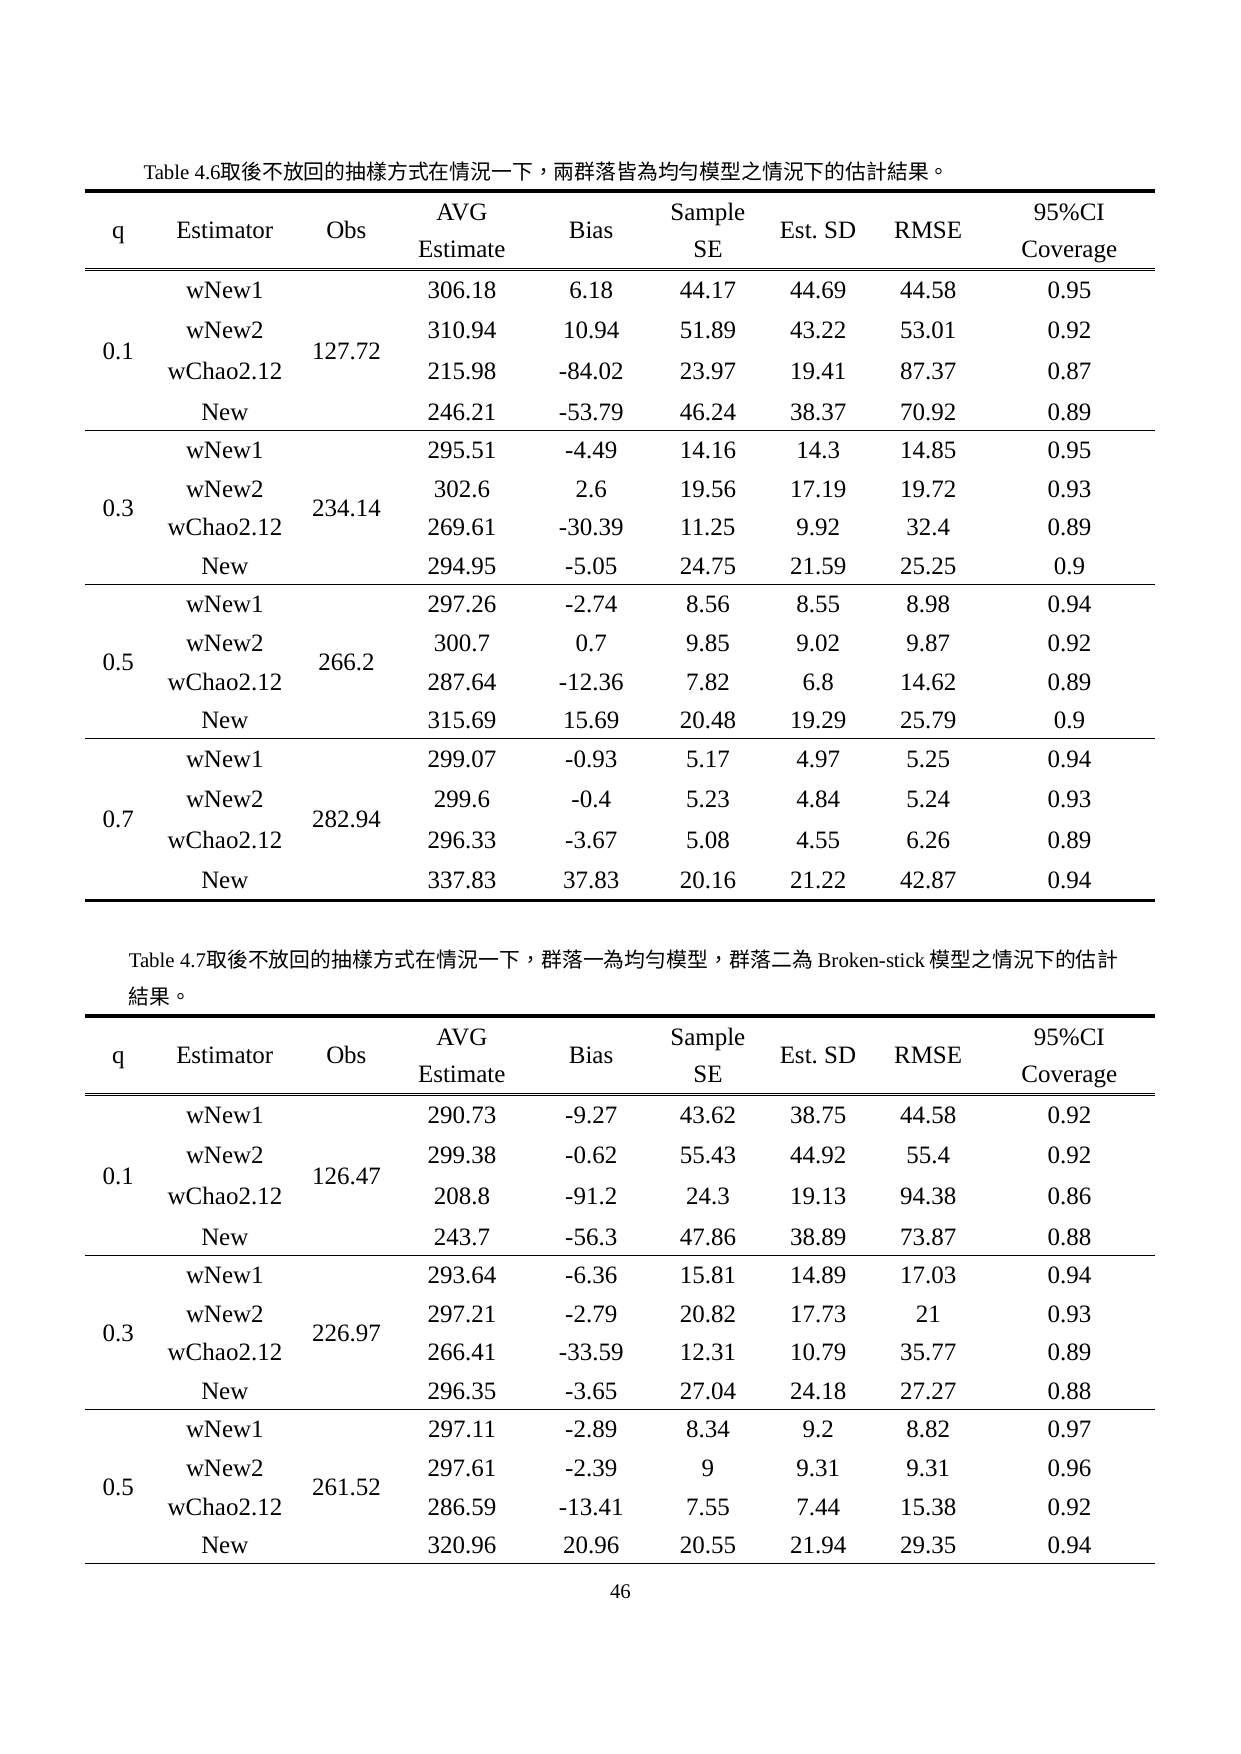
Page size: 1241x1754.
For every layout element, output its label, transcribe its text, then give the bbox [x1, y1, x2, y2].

table_cell 0.93 [983, 1294, 1155, 1332]
table_cell 0.89 [983, 1332, 1155, 1371]
table_cell 6.8 [763, 661, 873, 700]
table_cell -91.2 [529, 1174, 653, 1214]
table_cell 21.59 [763, 546, 873, 584]
table_cell 294.95 [394, 546, 529, 584]
table_cell New [151, 1371, 298, 1409]
table_cell 8.82 [873, 1410, 983, 1448]
table_cell -30.39 [529, 507, 653, 546]
table_cell wChao2.12 [151, 349, 298, 389]
table_cell 296.35 [394, 1371, 529, 1409]
table_cell wChao2.12 [151, 507, 298, 546]
table_cell -5.05 [529, 546, 653, 584]
table_cell New [151, 389, 298, 430]
table_cell 25.79 [873, 700, 983, 738]
table_cell 266.41 [394, 1332, 529, 1371]
table_cell 0.94 [983, 585, 1155, 623]
table_cell 8.34 [653, 1410, 763, 1448]
table_cell 21 [873, 1294, 983, 1332]
table_cell 8.55 [763, 585, 873, 623]
table_cell 20.82 [653, 1294, 763, 1332]
table_cell wNew2 [151, 1448, 298, 1486]
table_cell 2.6 [529, 469, 653, 507]
table_cell 297.11 [394, 1410, 529, 1448]
table_cell wChao2.12 [151, 1332, 298, 1371]
table_header Est. SD [763, 1018, 873, 1092]
table_cell 87.37 [873, 349, 983, 389]
table_cell 266.2 [298, 585, 394, 738]
table_cell 10.79 [763, 1332, 873, 1371]
table_cell 15.38 [873, 1486, 983, 1525]
table_cell 127.72 [298, 271, 394, 430]
table_header AVG Estimate [394, 193, 529, 267]
table_cell 0.89 [983, 661, 1155, 700]
table_cell 8.56 [653, 585, 763, 623]
table_cell 0.88 [983, 1371, 1155, 1409]
table_cell 15.69 [529, 700, 653, 738]
table_cell 51.89 [653, 308, 763, 349]
table_cell 10.94 [529, 308, 653, 349]
table_cell 310.94 [394, 308, 529, 349]
table_cell 24.18 [763, 1371, 873, 1409]
table_cell 300.7 [394, 623, 529, 661]
table_cell 8.98 [873, 585, 983, 623]
table_cell wNew1 [151, 585, 298, 623]
table_cell 24.75 [653, 546, 763, 584]
table_cell 20.16 [653, 858, 763, 899]
table_cell 290.73 [394, 1096, 529, 1133]
table_cell 17.19 [763, 469, 873, 507]
table_cell 19.56 [653, 469, 763, 507]
table_cell 0.94 [983, 739, 1155, 777]
table_cell -4.49 [529, 431, 653, 468]
table_cell 0.93 [983, 777, 1155, 817]
table_cell wNew2 [151, 1294, 298, 1332]
table_cell 0.92 [983, 1133, 1155, 1174]
table_cell -0.62 [529, 1133, 653, 1174]
table_cell 0.86 [983, 1174, 1155, 1214]
table_cell 297.26 [394, 585, 529, 623]
table_cell 5.17 [653, 739, 763, 777]
table_cell -13.41 [529, 1486, 653, 1525]
table_cell 37.83 [529, 858, 653, 899]
table_header Sample SE [653, 193, 763, 267]
table_cell 0.93 [983, 469, 1155, 507]
table_cell 0.9 [983, 546, 1155, 584]
table_cell 25.25 [873, 546, 983, 584]
table_cell 7.82 [653, 661, 763, 700]
table_cell 0.92 [983, 308, 1155, 349]
table_cell 0.5 [85, 585, 151, 738]
table_cell wChao2.12 [151, 661, 298, 700]
table_cell New [151, 1525, 298, 1563]
table_cell -84.02 [529, 349, 653, 389]
table_cell 14.16 [653, 431, 763, 468]
table_cell 0.7 [85, 739, 151, 899]
table_cell 315.69 [394, 700, 529, 738]
table_cell 44.58 [873, 271, 983, 308]
table_cell wNew2 [151, 777, 298, 817]
text Table 4.6取後不放回的抽樣方式在情況一下，兩群落皆為均勻模型之情況下的估計結果。 [143, 152, 1103, 189]
table_cell 246.21 [394, 389, 529, 430]
table_cell 6.26 [873, 818, 983, 858]
table_cell 7.55 [653, 1486, 763, 1525]
table_cell -2.74 [529, 585, 653, 623]
table_header 95%CI Coverage [983, 193, 1155, 267]
table_cell New [151, 700, 298, 738]
table_cell 0.1 [85, 271, 151, 430]
table_cell 53.01 [873, 308, 983, 349]
table_cell 55.43 [653, 1133, 763, 1174]
table_header RMSE [873, 1018, 983, 1092]
table_cell 27.27 [873, 1371, 983, 1409]
table_header q [85, 1018, 151, 1092]
table_cell 0.89 [983, 507, 1155, 546]
table_cell 5.23 [653, 777, 763, 817]
table_cell 0.3 [85, 431, 151, 584]
table_cell 35.77 [873, 1332, 983, 1371]
table_cell wNew1 [151, 1410, 298, 1448]
table_cell 5.25 [873, 739, 983, 777]
table_cell 282.94 [298, 739, 394, 899]
table_cell 126.47 [298, 1096, 394, 1255]
table_cell wNew2 [151, 1133, 298, 1174]
table_cell wNew1 [151, 1096, 298, 1133]
table_cell 4.55 [763, 818, 873, 858]
table_header 95%CI Coverage [983, 1018, 1155, 1092]
table_cell 14.62 [873, 661, 983, 700]
table_cell 0.9 [983, 700, 1155, 738]
table_cell 0.96 [983, 1448, 1155, 1486]
table_cell 0.92 [983, 1096, 1155, 1133]
table_cell 269.61 [394, 507, 529, 546]
table_cell 44.69 [763, 271, 873, 308]
table_cell 21.22 [763, 858, 873, 899]
table_cell 4.97 [763, 739, 873, 777]
table_cell 337.83 [394, 858, 529, 899]
table_cell 243.7 [394, 1214, 529, 1255]
table_cell 11.25 [653, 507, 763, 546]
table_cell 19.41 [763, 349, 873, 389]
table_cell 295.51 [394, 431, 529, 468]
table_cell 0.5 [85, 1410, 151, 1563]
table_cell 14.89 [763, 1256, 873, 1293]
table_cell wNew1 [151, 1256, 298, 1293]
table_cell 24.3 [653, 1174, 763, 1214]
table_cell 5.24 [873, 777, 983, 817]
table_header AVG Estimate [394, 1018, 529, 1092]
table_cell 286.59 [394, 1486, 529, 1525]
table_cell 287.64 [394, 661, 529, 700]
table_cell 23.97 [653, 349, 763, 389]
table_cell 261.52 [298, 1410, 394, 1563]
table_cell New [151, 1214, 298, 1255]
table_cell -3.67 [529, 818, 653, 858]
table_cell 0.7 [529, 623, 653, 661]
table_cell 0.89 [983, 818, 1155, 858]
table_cell 297.21 [394, 1294, 529, 1332]
table_cell 14.3 [763, 431, 873, 468]
table_cell 320.96 [394, 1525, 529, 1563]
table_cell 0.94 [983, 858, 1155, 899]
table_header Bias [529, 193, 653, 267]
table_cell -56.3 [529, 1214, 653, 1255]
table_cell -3.65 [529, 1371, 653, 1409]
table_cell 47.86 [653, 1214, 763, 1255]
table_cell 21.94 [763, 1525, 873, 1563]
table_cell 0.87 [983, 349, 1155, 389]
table_cell wNew2 [151, 308, 298, 349]
table_cell 0.92 [983, 623, 1155, 661]
table_cell 9.87 [873, 623, 983, 661]
table_cell 9.31 [873, 1448, 983, 1486]
table_cell 9.2 [763, 1410, 873, 1448]
table_cell 15.81 [653, 1256, 763, 1293]
table_cell 70.92 [873, 389, 983, 430]
table_cell 29.35 [873, 1525, 983, 1563]
table_cell wNew1 [151, 431, 298, 468]
table_cell 38.89 [763, 1214, 873, 1255]
table_cell 32.4 [873, 507, 983, 546]
table_cell 19.72 [873, 469, 983, 507]
table_header Est. SD [763, 193, 873, 267]
table_cell 43.22 [763, 308, 873, 349]
table_cell 296.33 [394, 818, 529, 858]
table_cell 27.04 [653, 1371, 763, 1409]
table_cell 42.87 [873, 858, 983, 899]
table_cell -33.59 [529, 1332, 653, 1371]
table_header Sample SE [653, 1018, 763, 1092]
table_cell 73.87 [873, 1214, 983, 1255]
table_cell 9.92 [763, 507, 873, 546]
table_cell 9.85 [653, 623, 763, 661]
table_cell -2.39 [529, 1448, 653, 1486]
table_cell -9.27 [529, 1096, 653, 1133]
table_cell 297.61 [394, 1448, 529, 1486]
table_cell 12.31 [653, 1332, 763, 1371]
table_cell -0.93 [529, 739, 653, 777]
table_cell 5.08 [653, 818, 763, 858]
table_cell 94.38 [873, 1174, 983, 1214]
table_cell 44.92 [763, 1133, 873, 1174]
table_cell 0.3 [85, 1256, 151, 1409]
table_cell 46.24 [653, 389, 763, 430]
table_cell 293.64 [394, 1256, 529, 1293]
table_cell 0.89 [983, 389, 1155, 430]
table_cell wChao2.12 [151, 818, 298, 858]
table_header Estimator [151, 1018, 298, 1092]
table_header RMSE [873, 193, 983, 267]
table_cell 0.88 [983, 1214, 1155, 1255]
table_cell 299.6 [394, 777, 529, 817]
table_header Obs [298, 193, 394, 267]
table_header Bias [529, 1018, 653, 1092]
table_cell wChao2.12 [151, 1174, 298, 1214]
table_cell 299.07 [394, 739, 529, 777]
table_cell 4.84 [763, 777, 873, 817]
table_cell 9.31 [763, 1448, 873, 1486]
table_header Estimator [151, 193, 298, 267]
table_cell 226.97 [298, 1256, 394, 1409]
table_cell -2.79 [529, 1294, 653, 1332]
table_cell 0.92 [983, 1486, 1155, 1525]
table_cell New [151, 858, 298, 899]
table_cell wNew2 [151, 469, 298, 507]
table_cell wNew2 [151, 623, 298, 661]
table_cell 9 [653, 1448, 763, 1486]
table_cell wNew1 [151, 739, 298, 777]
table_cell 302.6 [394, 469, 529, 507]
table_cell 215.98 [394, 349, 529, 389]
table_cell 55.4 [873, 1133, 983, 1174]
table_header Obs [298, 1018, 394, 1092]
table_cell 0.97 [983, 1410, 1155, 1448]
table_cell 17.03 [873, 1256, 983, 1293]
table_cell 0.1 [85, 1096, 151, 1255]
table_cell 0.94 [983, 1256, 1155, 1293]
table_cell 20.96 [529, 1525, 653, 1563]
table_cell wNew1 [151, 271, 298, 308]
table_cell 299.38 [394, 1133, 529, 1174]
table_cell 0.95 [983, 271, 1155, 308]
table_cell 0.95 [983, 431, 1155, 468]
table_cell 38.75 [763, 1096, 873, 1133]
table_cell 9.02 [763, 623, 873, 661]
table_cell 19.13 [763, 1174, 873, 1214]
table_cell 208.8 [394, 1174, 529, 1214]
table_cell 20.48 [653, 700, 763, 738]
table_cell 43.62 [653, 1096, 763, 1133]
table_cell 14.85 [873, 431, 983, 468]
table_header q [85, 193, 151, 267]
table_cell 0.94 [983, 1525, 1155, 1563]
table_cell 6.18 [529, 271, 653, 308]
table_cell wChao2.12 [151, 1486, 298, 1525]
table_cell 44.17 [653, 271, 763, 308]
table_cell 20.55 [653, 1525, 763, 1563]
text Table 4.7取後不放回的抽樣方式在情況一下，群落一為均勻模型，群落二為Broken-stick模型之情況下的估計結果。 [128, 939, 1118, 1014]
table_cell 306.18 [394, 271, 529, 308]
table_cell 17.73 [763, 1294, 873, 1332]
table_cell -12.36 [529, 661, 653, 700]
table_cell 44.58 [873, 1096, 983, 1133]
table_cell -53.79 [529, 389, 653, 430]
table_cell New [151, 546, 298, 584]
table_cell 38.37 [763, 389, 873, 430]
table_cell -6.36 [529, 1256, 653, 1293]
table_cell -2.89 [529, 1410, 653, 1448]
table_cell 234.14 [298, 431, 394, 584]
table_cell -0.4 [529, 777, 653, 817]
table_cell 19.29 [763, 700, 873, 738]
table_cell 7.44 [763, 1486, 873, 1525]
